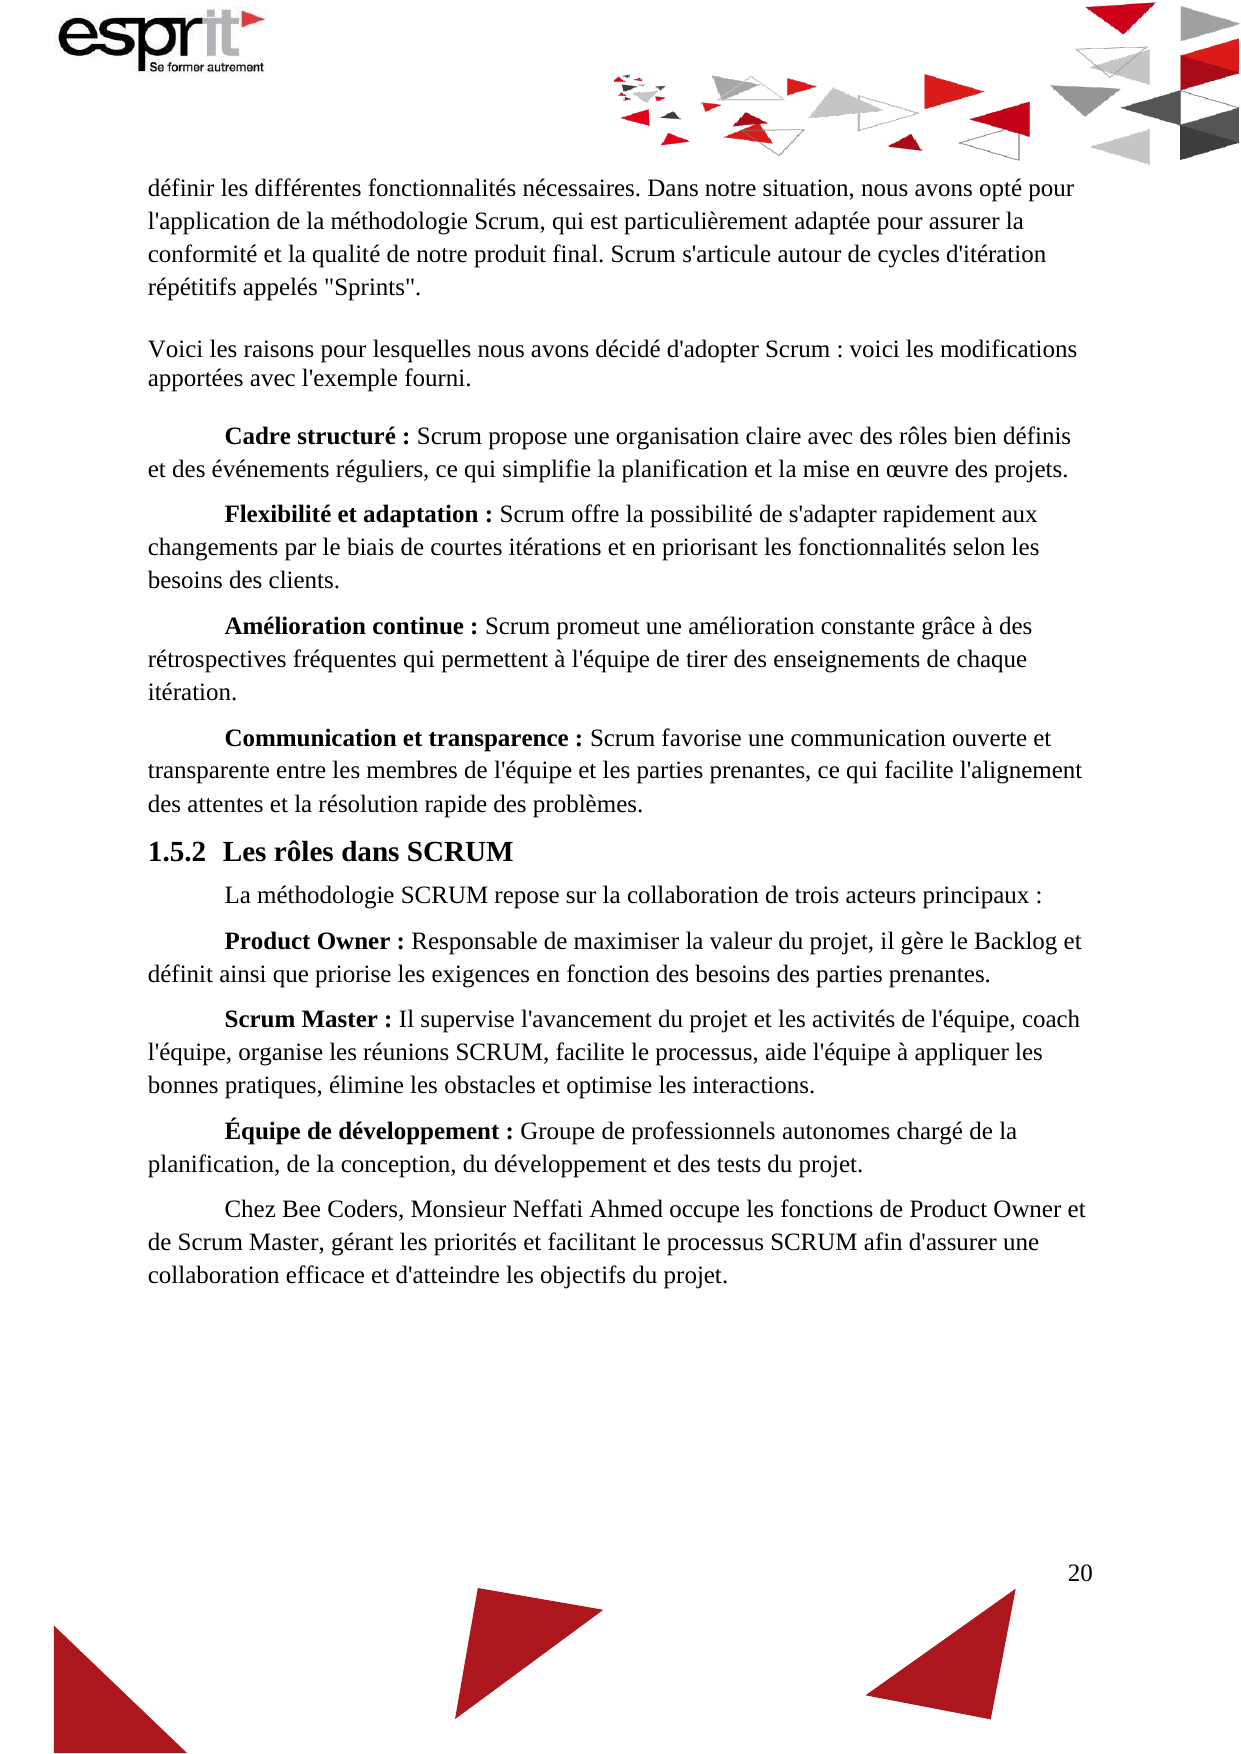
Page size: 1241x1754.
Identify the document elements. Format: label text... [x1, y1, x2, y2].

text Cadre structuré : Scrum propose une organisation claire avec des rôles bien définis et des événements réguliers, ce qui simplifie la planification et la mise en œuvre des projets. [148, 421, 1093, 483]
text Flexibilité et adaptation : Scrum offre la possibilité de s'adapter rapidement aux changements par le biais de courtes itérations et en priorisant les fonctionnalités selon les besoins des clients. [148, 499, 1093, 594]
picture [54, 7, 269, 75]
text Équipe de développement : Groupe de professionnels autonomes chargé de la planification, de la conception, du développement et des tests du projet. [148, 1116, 1093, 1178]
text Voici les raisons pour lesquelles nous avons décidé d'adopter Scrum : voici les modifications apportées avec l'exemple fourni. [148, 334, 1093, 392]
text Communication et transparence : Scrum favorise une communication ouverte et transparente entre les membres de l'équipe et les parties prenantes, ce qui facilite l'alignement des attentes et la résolution rapide des problèmes. [148, 723, 1093, 817]
subtitle Les rôles dans SCRUM [148, 834, 1093, 868]
text La méthodologie SCRUM repose sur la collaboration de trois acteurs principaux : [148, 880, 1093, 909]
picture [613, 0, 1241, 167]
text Product Owner : Responsable de maximiser la valeur du projet, il gère le Backlog et définit ainsi que priorise les exigences en fonction des besoins des parties prenantes. [148, 926, 1093, 987]
text Chez Bee Coders, Monsieur Neffati Ahmed occupe les fonctions de Product Owner et de Scrum Master, gérant les priorités et facilitant le processus SCRUM afin d'assurer une collaboration efficace et d'atteindre les objectifs du projet. [148, 1194, 1093, 1289]
text Amélioration continue : Scrum promeut une amélioration constante grâce à des rétrospectives fréquentes qui permettent à l'équipe de tirer des enseignements de chaque itération. [148, 611, 1093, 706]
text Scrum Master : Il supervise l'avancement du projet et les activités de l'équipe, coach l'équipe, organise les réunions SCRUM, facilite le processus, aide l'équipe à appliquer les bonnes pratiques, élimine les obstacles et optimise les interactions. [148, 1004, 1093, 1099]
